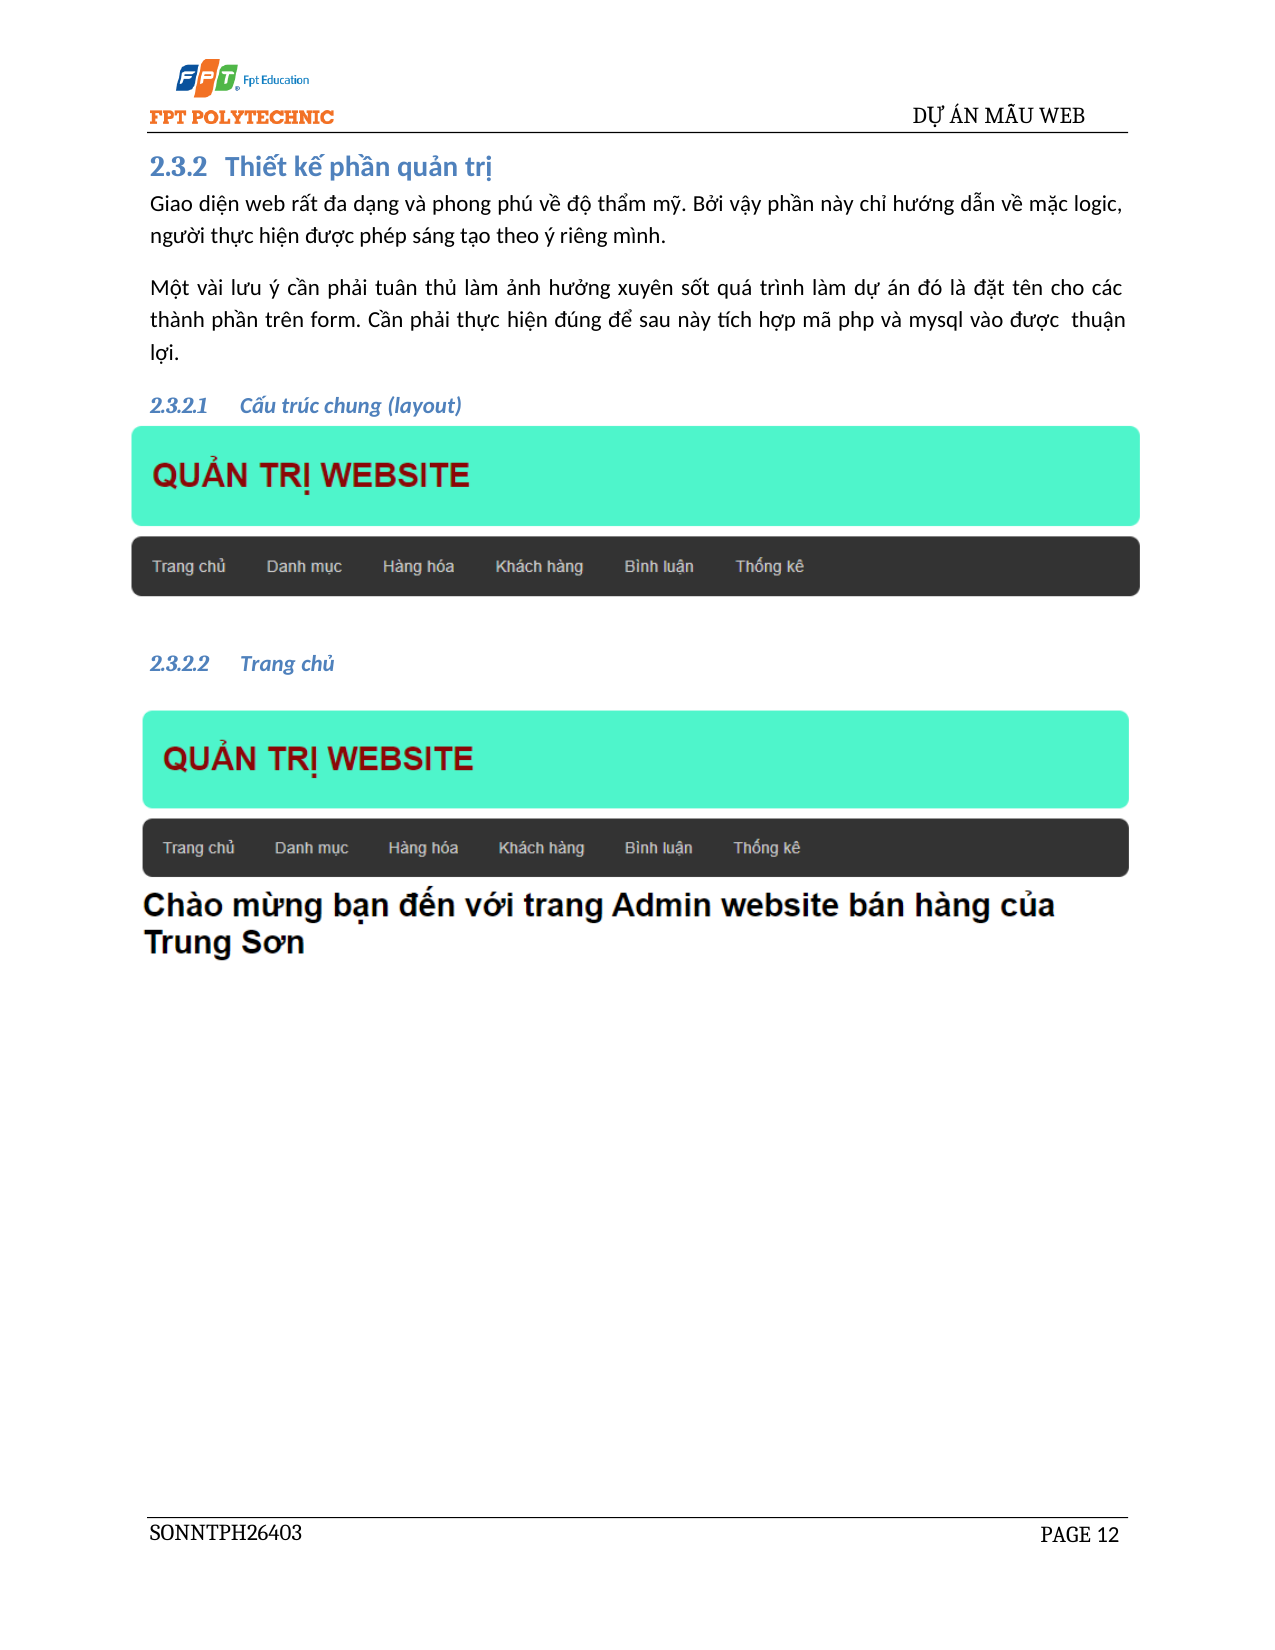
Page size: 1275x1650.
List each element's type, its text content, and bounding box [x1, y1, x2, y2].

picture [127, 418, 1148, 602]
list Trang chủ [150, 649, 1148, 678]
picture [150, 59, 334, 124]
text Giao diện web rất đa dạng và phong phú về độ thẩm mỹ. Bởi vậy phần này chỉ hướng dẫn về mặc logic, người thực hiện được phép sáng tạo theo ý riêng mình. [150, 189, 1126, 249]
text Một vài lưu ý cần phải tuân thủ làm ảnh hưởng xuyên sốt quá trình làm dự án đó là đặt tên cho các thành phần trên form. Cần phải thực hiện đúng để sau này tích hợp mã php và mysql vào được thuận lợi. [150, 273, 1126, 366]
picture [127, 705, 1148, 967]
subtitle Cấu trúc chung (layout) [150, 391, 1148, 418]
subtitle Thiết kế phần quản trị [150, 148, 1148, 184]
